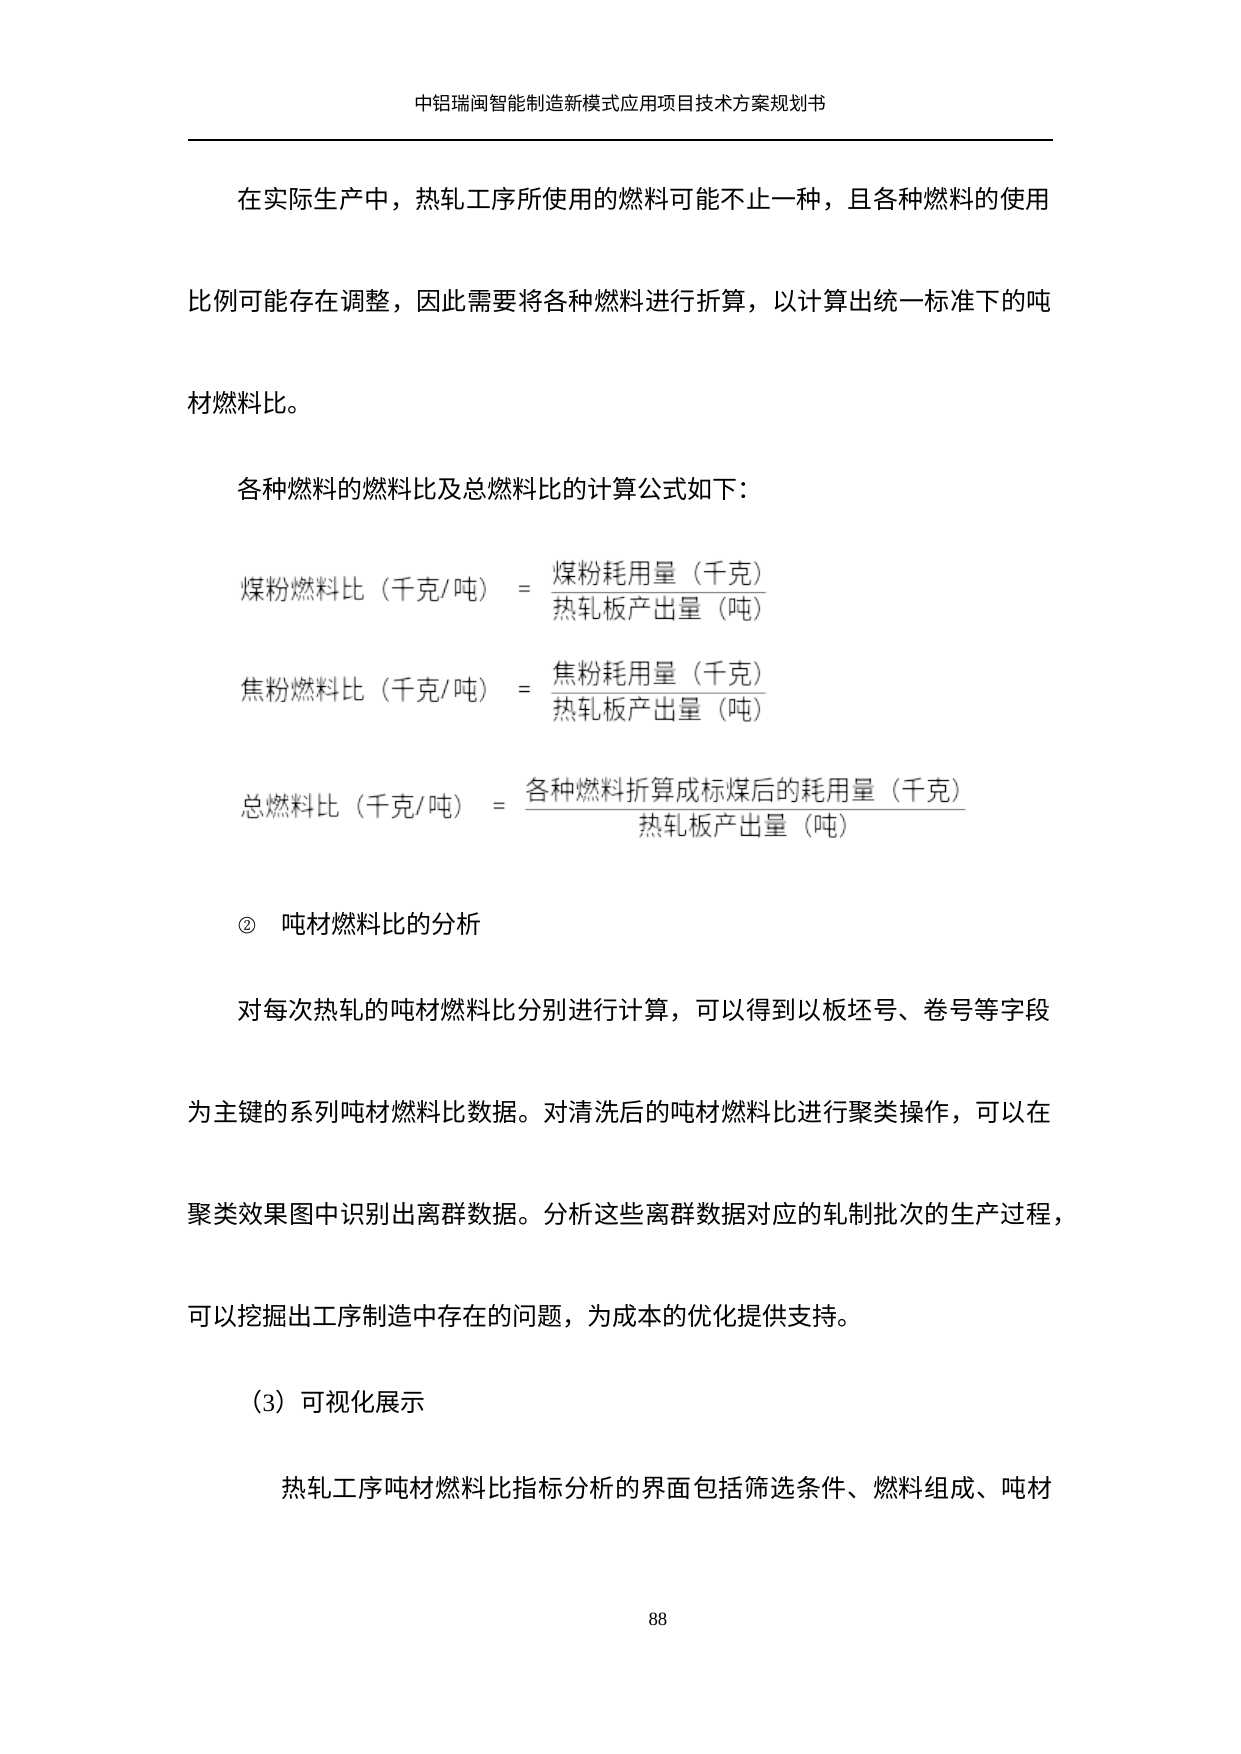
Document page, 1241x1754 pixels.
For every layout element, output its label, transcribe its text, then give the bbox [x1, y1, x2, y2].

text 对每次热轧的吨材燃料比分别进行计算，可以得到以板坯号、卷号等字段为主键的系列吨材燃料比数据。对清洗后的吨材燃料比进行聚类操作，可以在聚类效果图中识别出离群数据。分析这些离群数据对应的轧制批次的生产过程，可以挖掘出工序制造中存在的问题，为成本的优化提供支持。 [187, 974, 1053, 1348]
text （3）可视化展示 [187, 1366, 1053, 1434]
text 各种燃料的燃料比及总燃料比的计算公式如下： [187, 454, 1053, 522]
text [237, 1452, 1053, 1520]
text 在实际生产中，热轧工序所使用的燃料可能不止一种，且各种燃料的使用比例可能存在调整，因此需要将各种燃料进行折算，以计算出统一标准下的吨材燃料比。 [187, 164, 1053, 436]
list 吨材燃料比的分析 [237, 888, 1053, 956]
